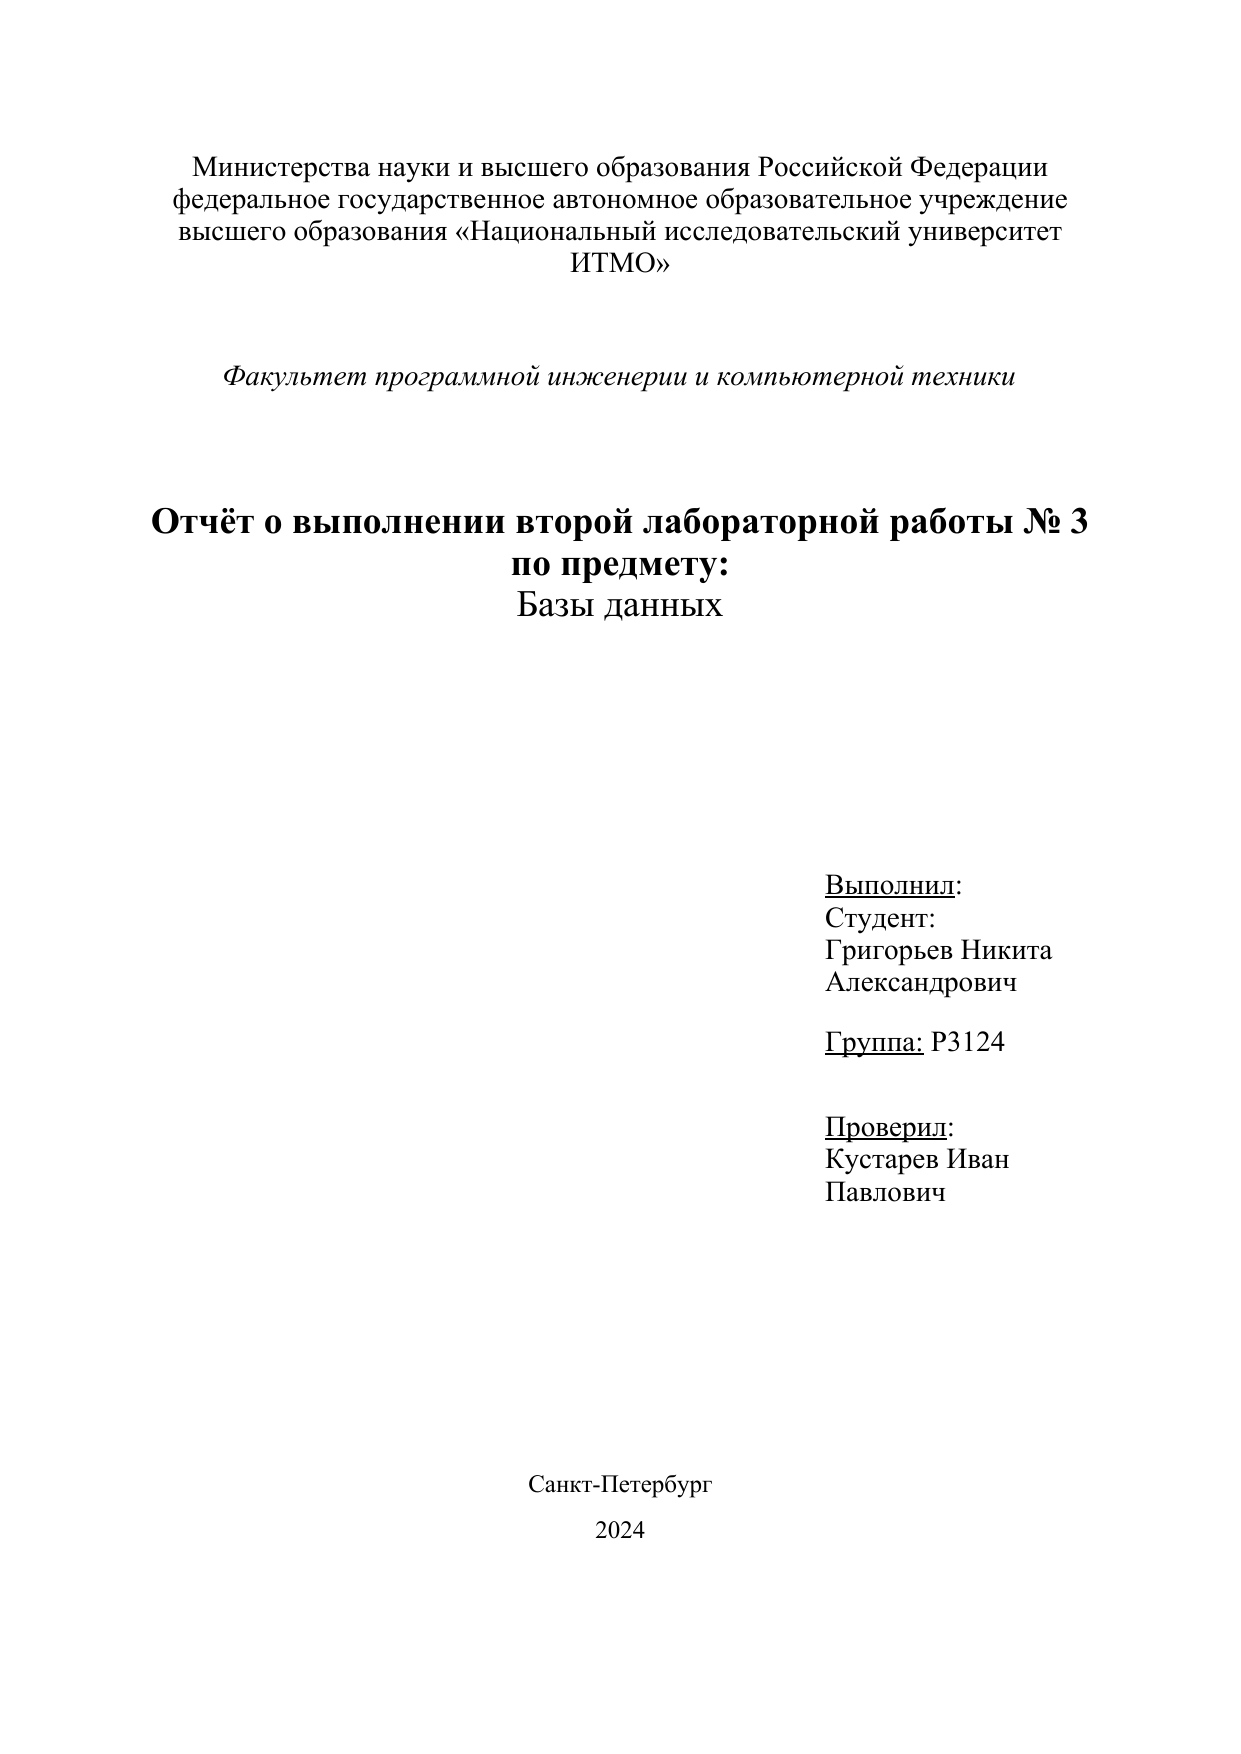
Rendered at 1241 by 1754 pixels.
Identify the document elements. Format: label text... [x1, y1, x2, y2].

text 2024 [150, 1517, 1090, 1544]
text Григорьев Никита Александрович [825, 933, 1090, 998]
text Проверил: [825, 1111, 1090, 1143]
text Кустарев Иван Павлович [825, 1143, 1090, 1207]
text Санкт-Петербург [150, 1470, 1090, 1498]
text Министерства науки и высшего образования Российской Федерации [150, 150, 1090, 182]
text по предмету: [150, 542, 1090, 583]
text Группа: P3124 [825, 1026, 1090, 1058]
text Студент: [825, 901, 1090, 933]
text федеральное государственное автономное образовательное учреждение высшего образования «Национальный исследовательский университет ИТМО» [150, 182, 1090, 279]
text Факультет программной инженерии и компьютерной техники [150, 359, 1090, 392]
text Базы данных [150, 583, 1090, 625]
text Выполнил: [825, 869, 1090, 901]
text Отчёт о выполнении второй лабораторной работы № 3 [150, 500, 1090, 542]
